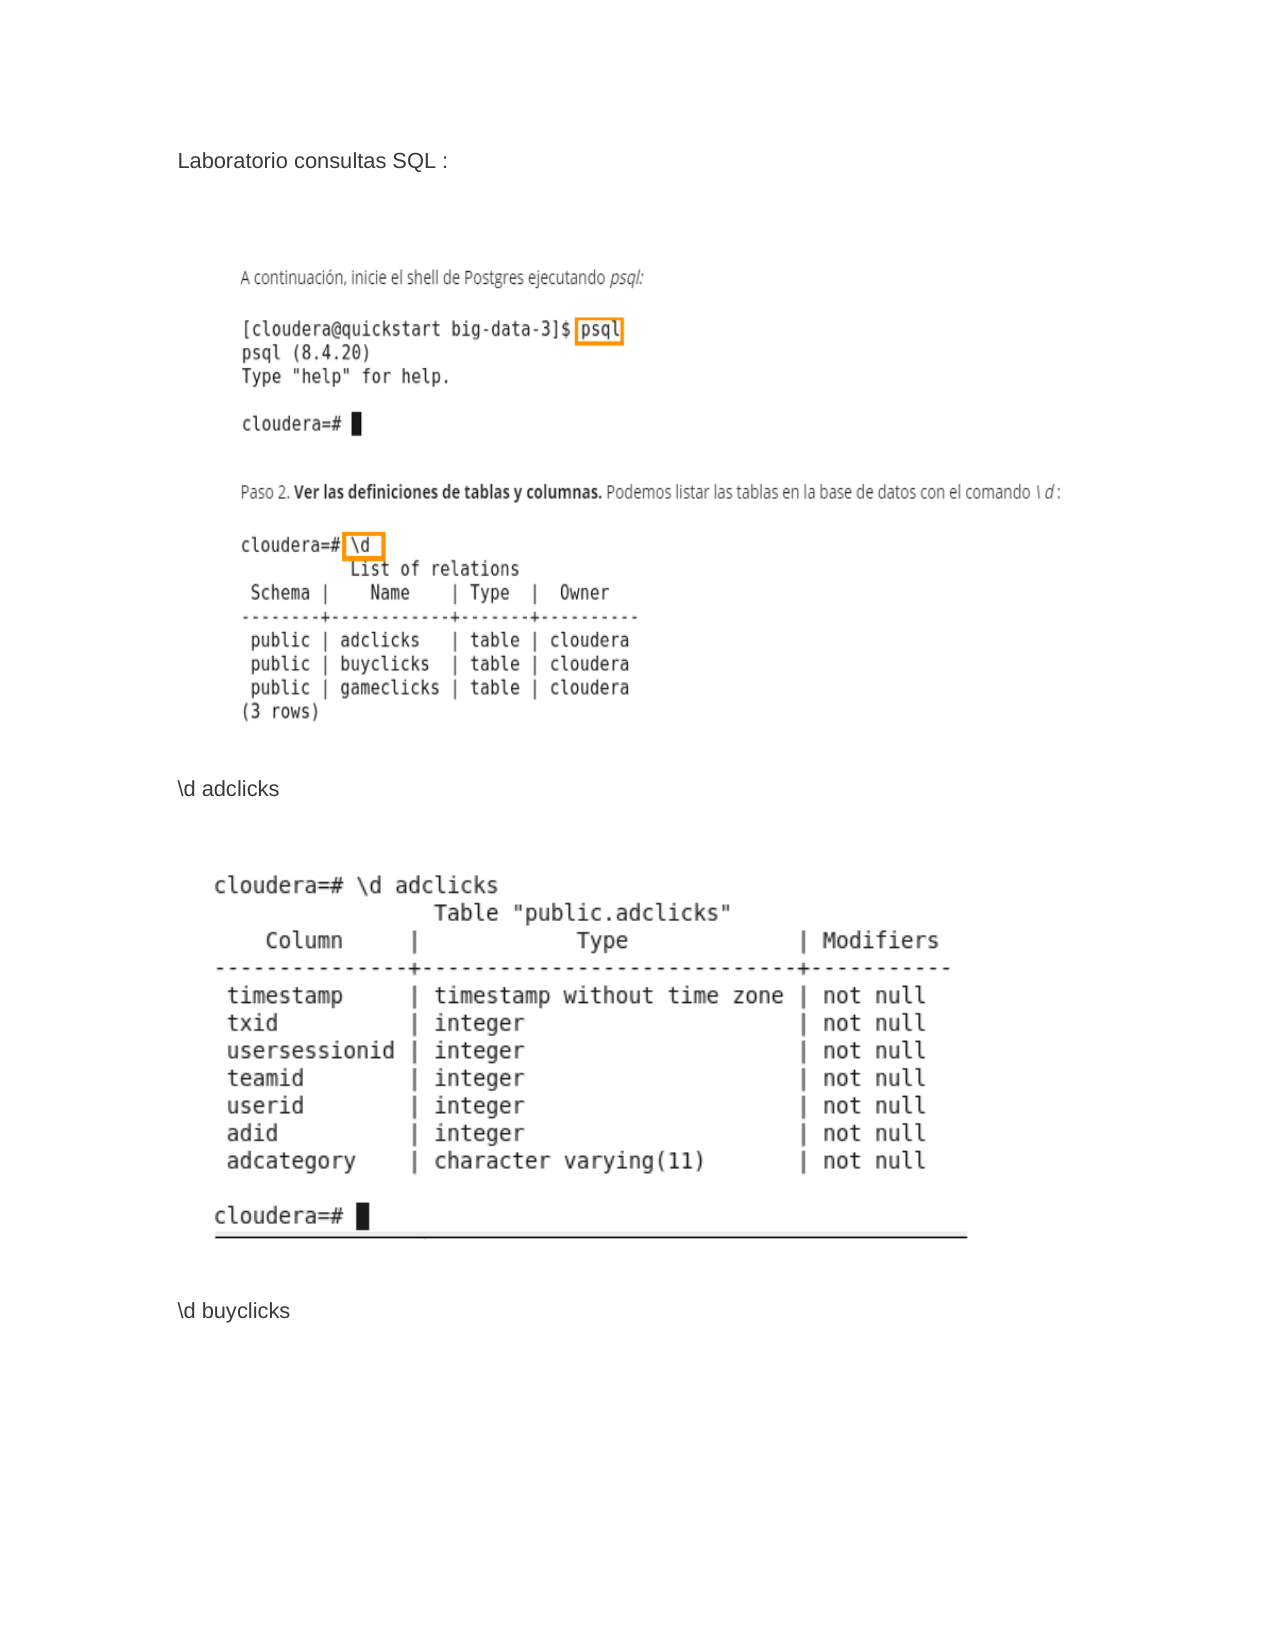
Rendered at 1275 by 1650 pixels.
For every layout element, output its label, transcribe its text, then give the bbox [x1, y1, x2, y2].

picture [197, 243, 1122, 734]
picture [177, 817, 990, 1240]
text \d buyclicks [177, 1298, 1098, 1324]
text Laboratorio consultas SQL : [177, 148, 1098, 173]
